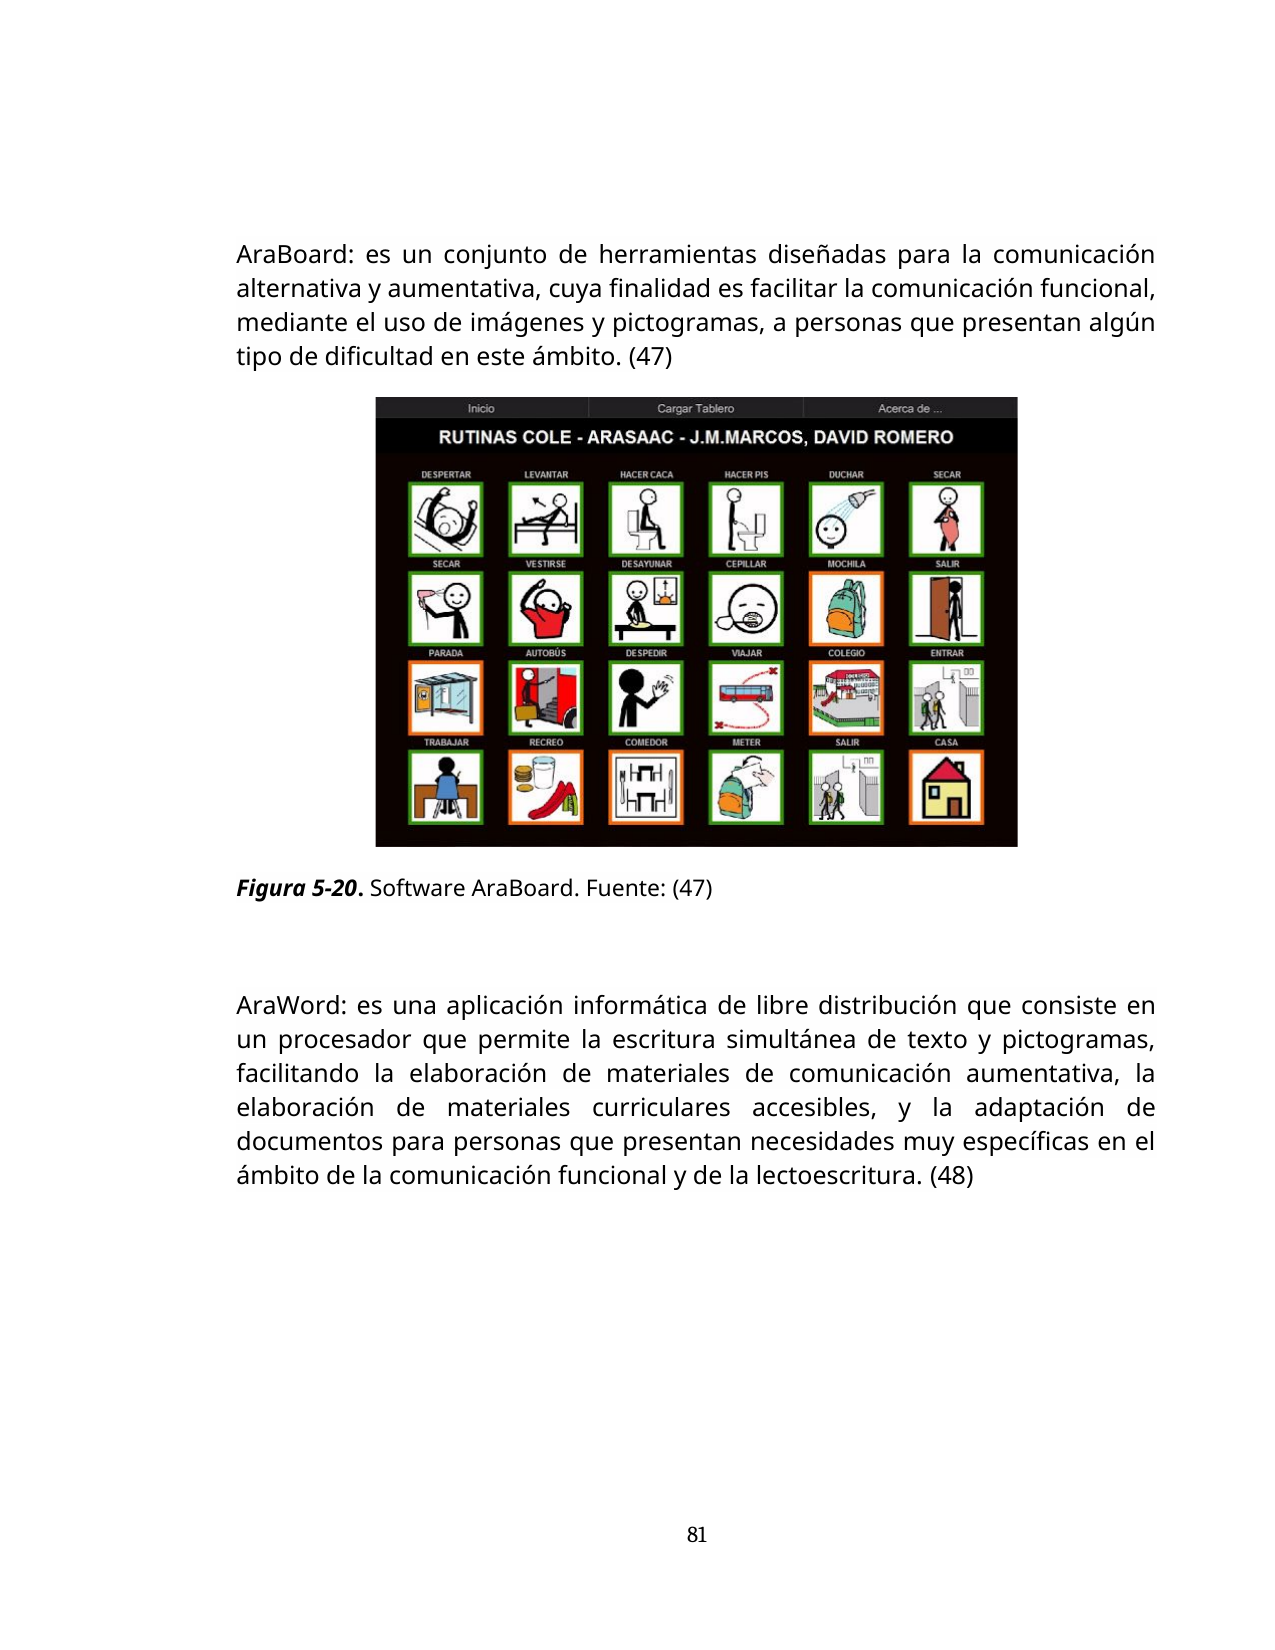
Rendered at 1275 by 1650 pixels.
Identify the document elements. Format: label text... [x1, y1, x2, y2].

text AraBoard: es un conjunto de herramientas diseñadas para la comunicación alternativa y aumentativa, cuya finalidad es facilitar la comunicación funcional, mediante el uso de imágenes y pictogramas, a personas que presentan algún tipo de dificultad en este ámbito. [236, 338, 1157, 372]
text Figura 5-20. Software AraBoard. Fuente: [679, 872, 1157, 903]
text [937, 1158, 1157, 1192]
picture [375, 397, 1018, 847]
